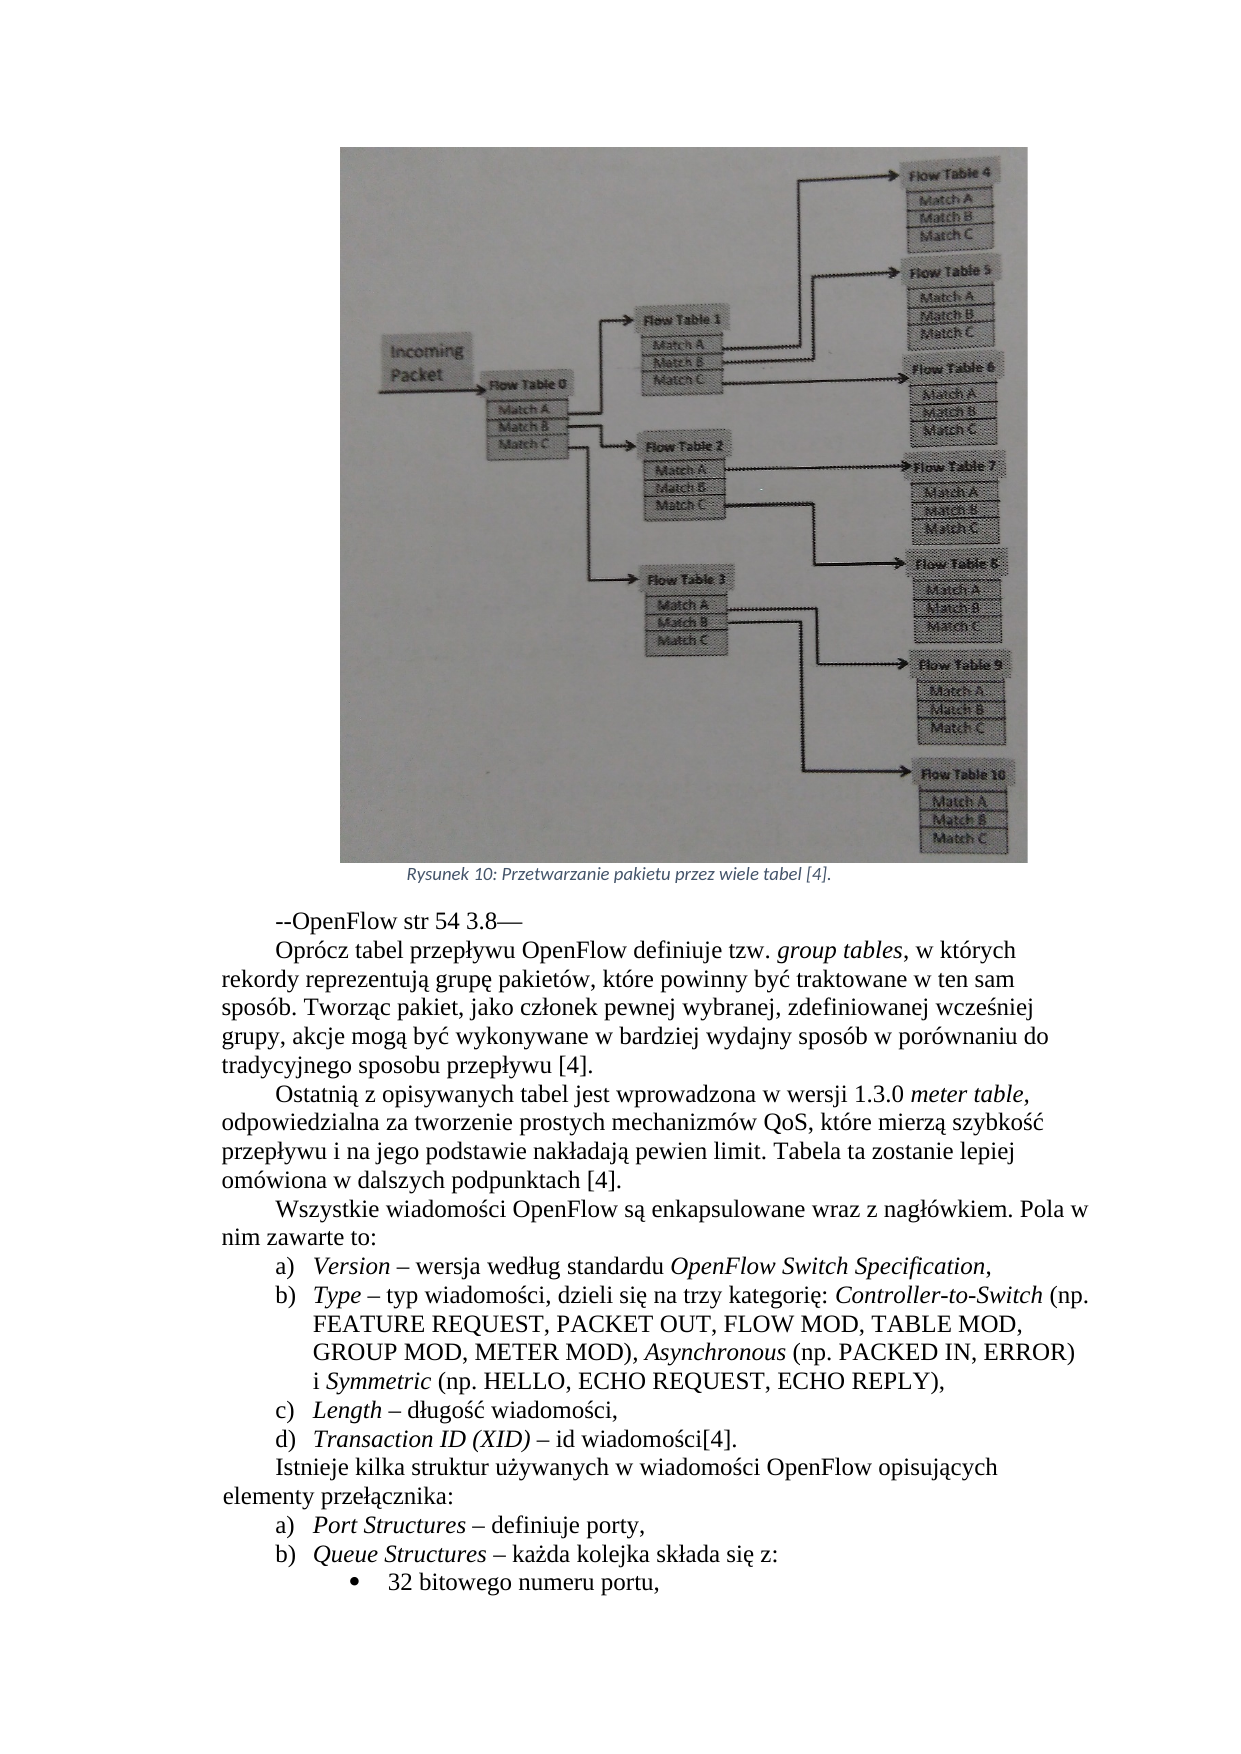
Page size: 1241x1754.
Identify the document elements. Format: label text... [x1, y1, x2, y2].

list Transaction ID (XID) – id wiadomości[4]. [275, 1424, 1093, 1452]
text Oprócz tabel przepływu OpenFlow definiuje tzw. group tables, w których rekordy reprezentują grupę pakietów, które powinny być traktowane w ten sam sposób. Tworząc pakiet, jako członek pewnej wybranej, zdefiniowanej wcześniej grupy, akcje mogą być wykonywane w bardziej wydajny sposób w porównaniu do tradycyjnego sposobu przepływu [4]. [221, 935, 1093, 1079]
list Version – wersja według standardu OpenFlow Switch Specification, [275, 1251, 1093, 1280]
list Type – typ wiadomości, dzieli się na trzy kategorię: Controller-to-Switch (np. FEATURE REQUEST, PACKET OUT, FLOW MOD, TABLE MOD, GROUP MOD, METER MOD), Asynchronous (np. PACKED IN, ERROR) i Symmetric (np. HELLO, ECHO REQUEST, ECHO REPLY), [275, 1280, 1093, 1395]
text Rysunek : Przetwarzanie pakietu przez wiele tabel [4]. [148, 862, 1093, 885]
text --OpenFlow str 54 3.8— [221, 906, 1093, 935]
list Length – długość wiadomości, [275, 1395, 1093, 1424]
text Istnieje kilka struktur używanych w wiadomości OpenFlow opisujących elementy przełącznika: [223, 1452, 1093, 1510]
text Wszystkie wiadomości OpenFlow są enkapsulowane wraz z nagłówkiem. Pola w nim zawarte to: [221, 1194, 1093, 1251]
list Port Structures – definiuje porty, [275, 1510, 1093, 1539]
list Queue Structures – każda kolejka składa się z: [275, 1539, 1093, 1567]
list 32 bitowego numeru portu, [350, 1567, 1093, 1596]
text Ostatnią z opisywanych tabel jest wprowadzona w wersji 1.3.0 meter table, odpowiedzialna za tworzenie prostych mechanizmów QoS, które mierzą szybkość przepływu i na jego podstawie nakładają pewien limit. Tabela ta zostanie lepiej omówiona w dalszych podpunktach [4]. [221, 1079, 1093, 1194]
picture [340, 147, 1028, 863]
